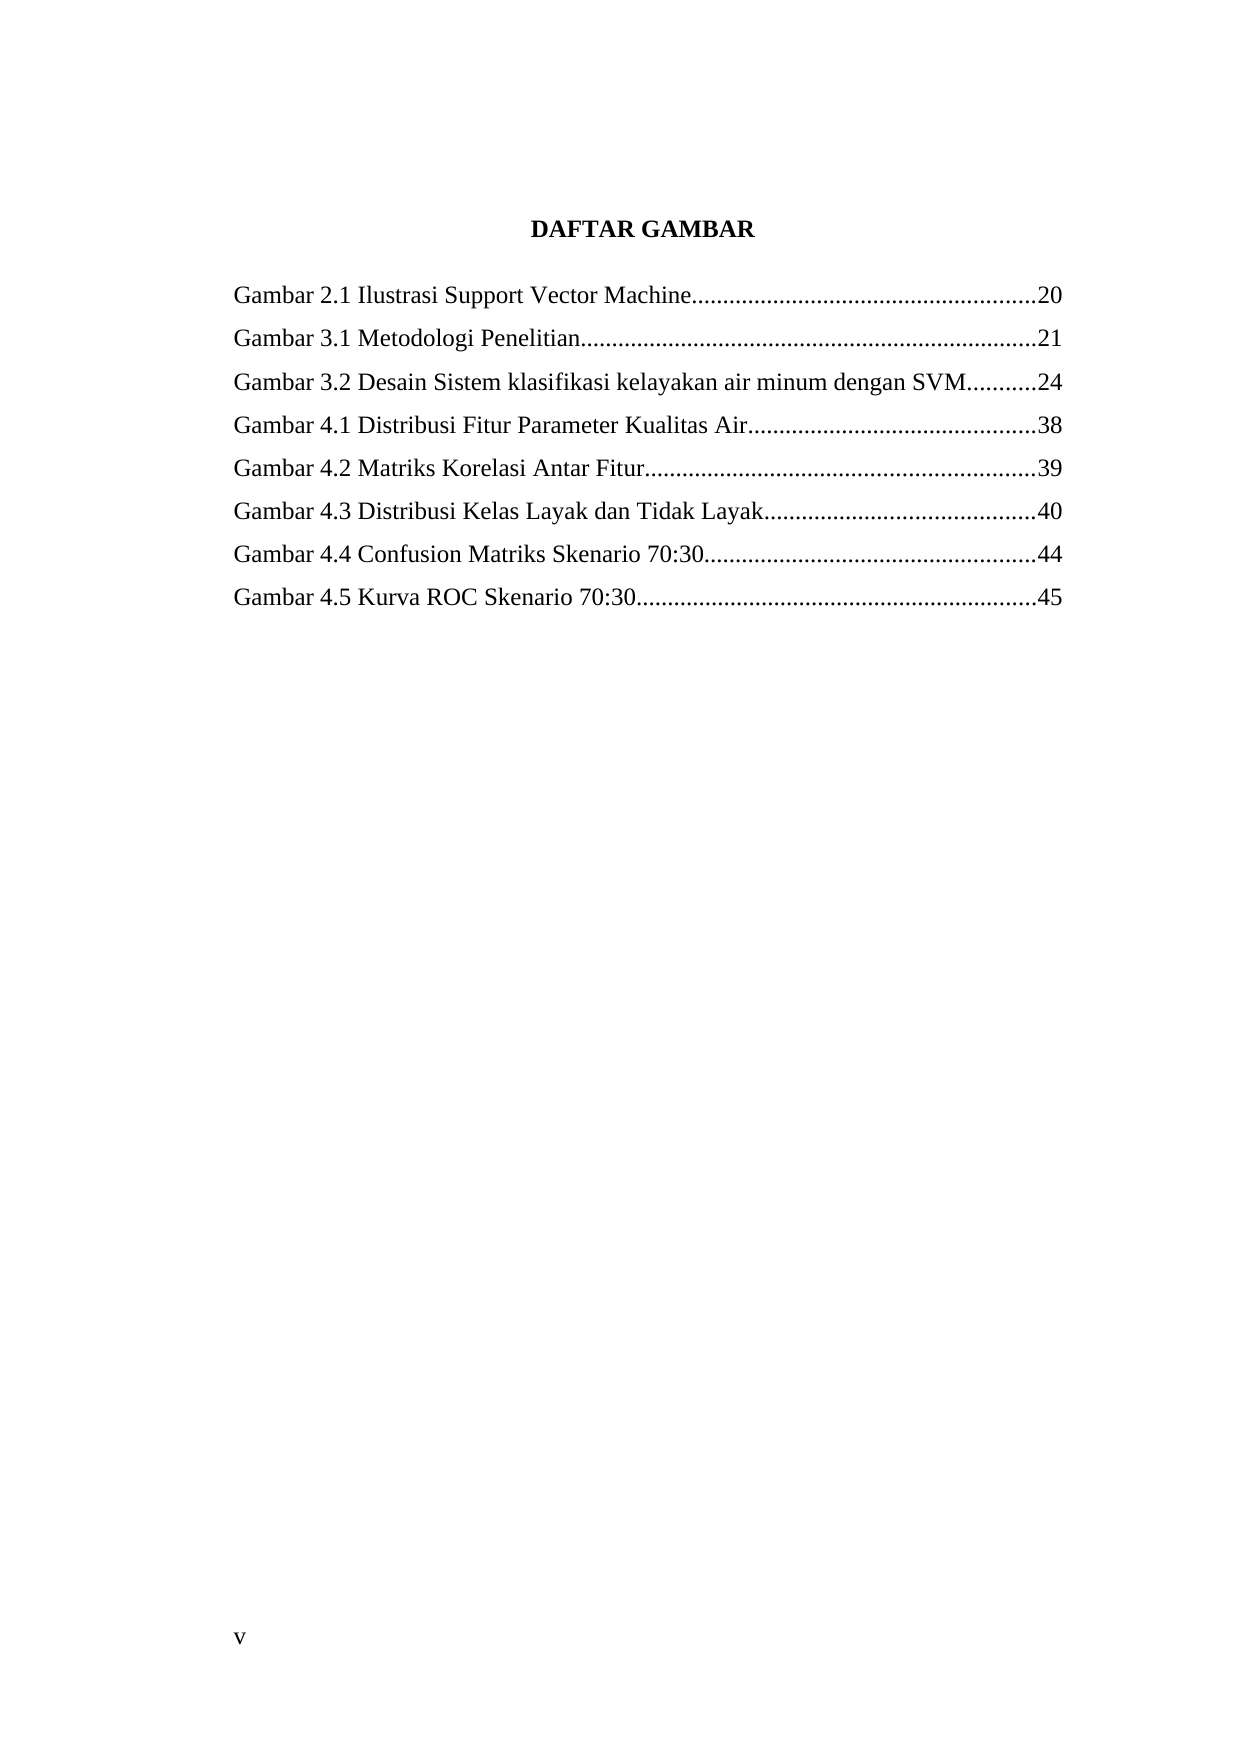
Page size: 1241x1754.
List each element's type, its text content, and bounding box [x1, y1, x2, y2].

text Gambar 3.1 Metodologi Penelitian 21 [177, 323, 1063, 352]
text Gambar 4.3 Distribusi Kelas Layak dan Tidak Layak 40 [177, 496, 1063, 525]
subtitle DAFTAR GAMBAR [222, 214, 1063, 243]
text Gambar 4.5 Kurva ROC Skenario 70:30 45 [177, 582, 1063, 611]
text Gambar 2.1 Ilustrasi Support Vector Machine 20 [177, 280, 1063, 309]
text Gambar 4.2 Matriks Korelasi Antar Fitur 39 [177, 453, 1063, 482]
text Gambar 3.2 Desain Sistem klasifikasi kelayakan air minum dengan SVM 24 [177, 367, 1063, 395]
text Gambar 4.1 Distribusi Fitur Parameter Kualitas Air 38 [177, 410, 1063, 438]
text Gambar 4.4 Confusion Matriks Skenario 70:30 44 [177, 539, 1063, 568]
